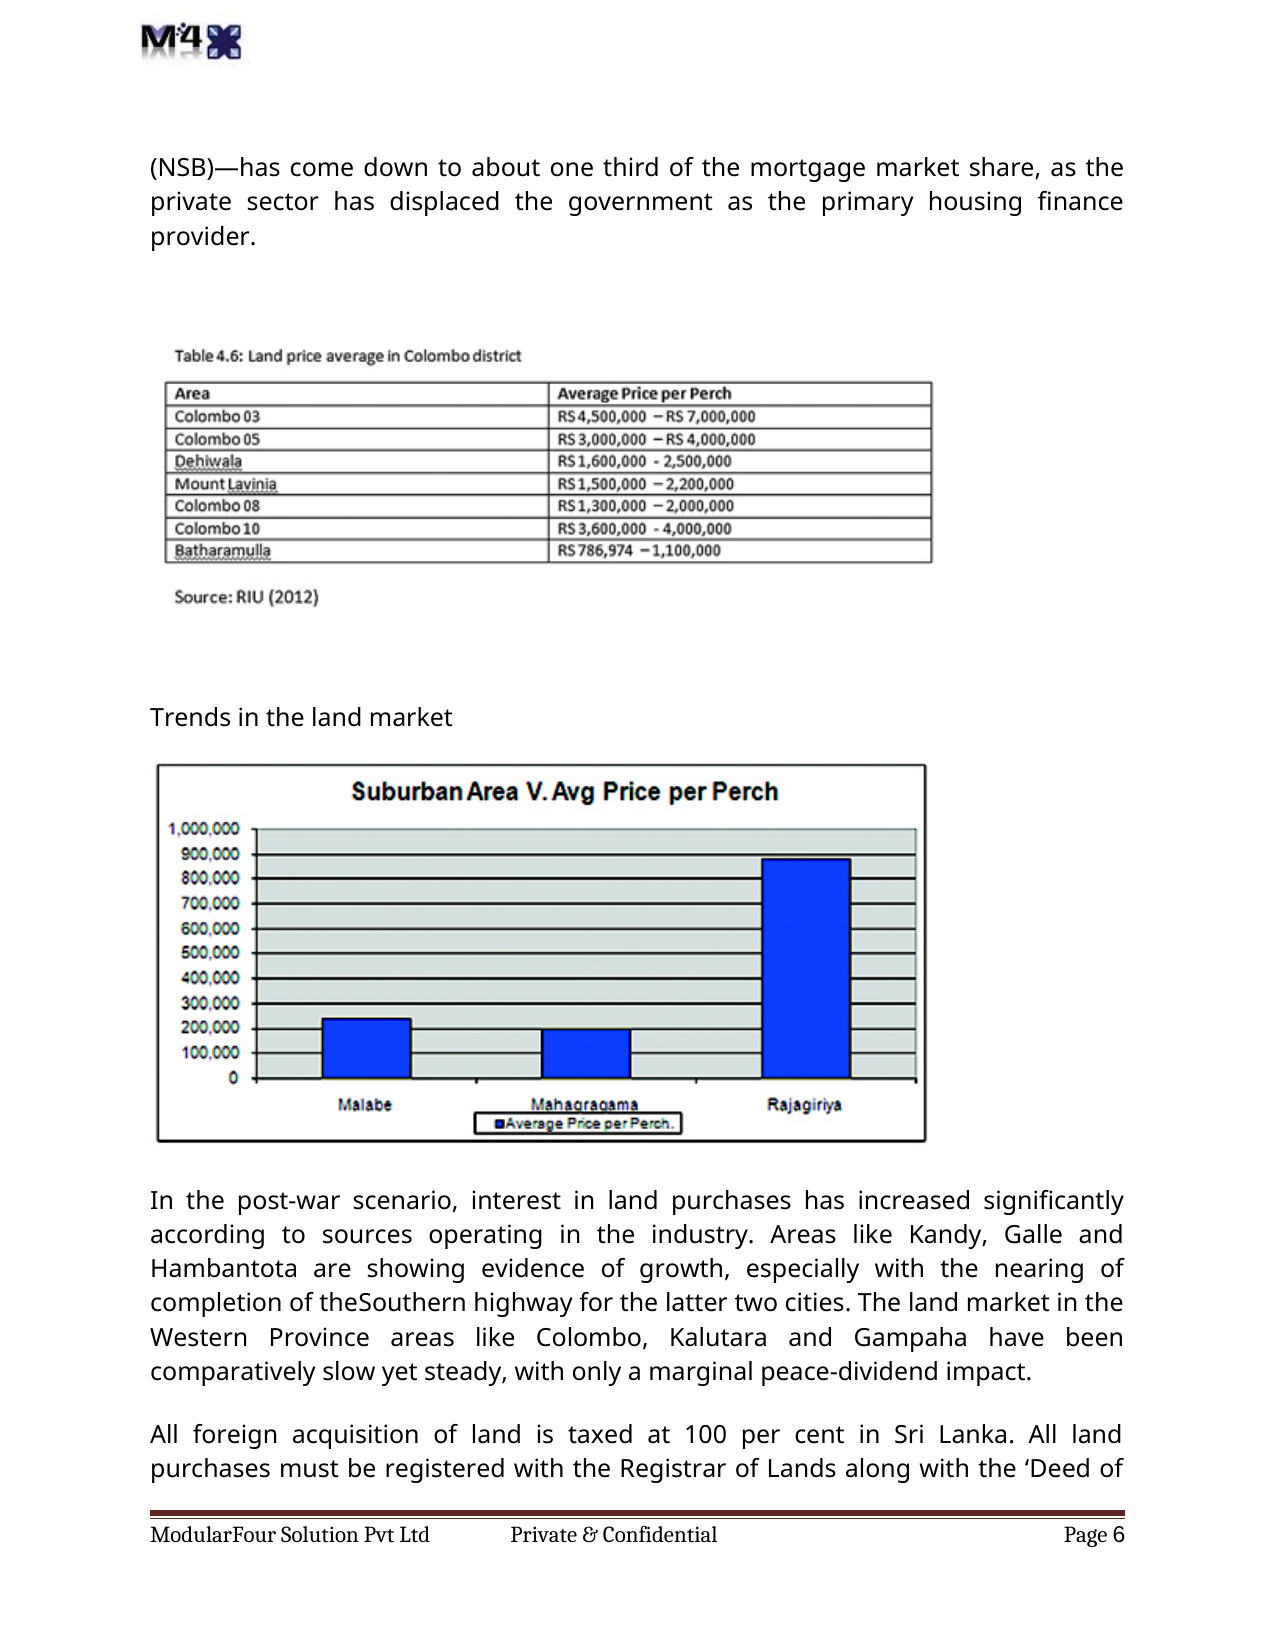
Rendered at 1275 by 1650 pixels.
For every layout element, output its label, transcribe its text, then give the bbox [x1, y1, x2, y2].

picture [150, 763, 932, 1154]
text Trends in the land market [150, 700, 1125, 734]
picture [130, 12, 249, 68]
picture [157, 340, 939, 612]
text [150, 1416, 1125, 1484]
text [150, 150, 1125, 252]
